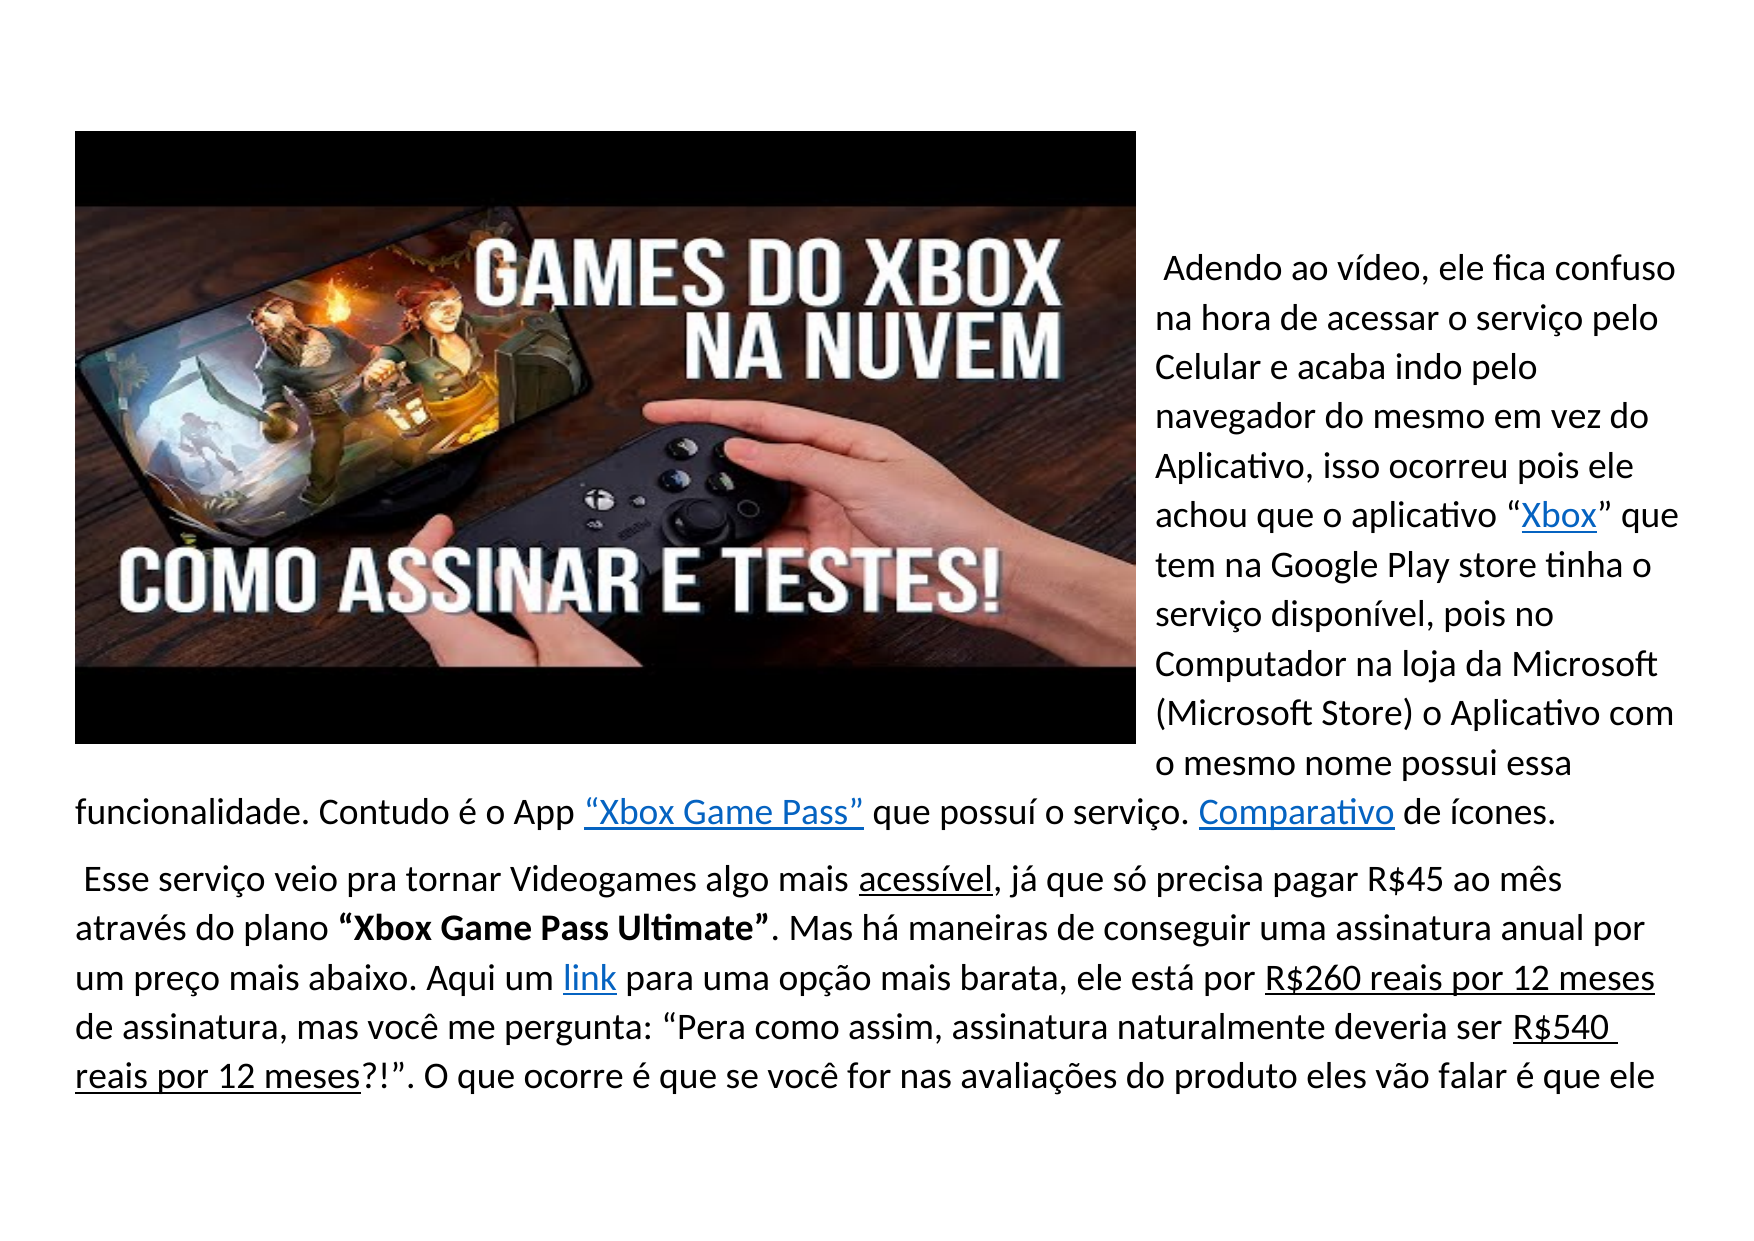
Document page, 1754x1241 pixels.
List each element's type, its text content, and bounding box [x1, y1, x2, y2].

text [75, 854, 1679, 1098]
picture [75, 131, 1136, 744]
